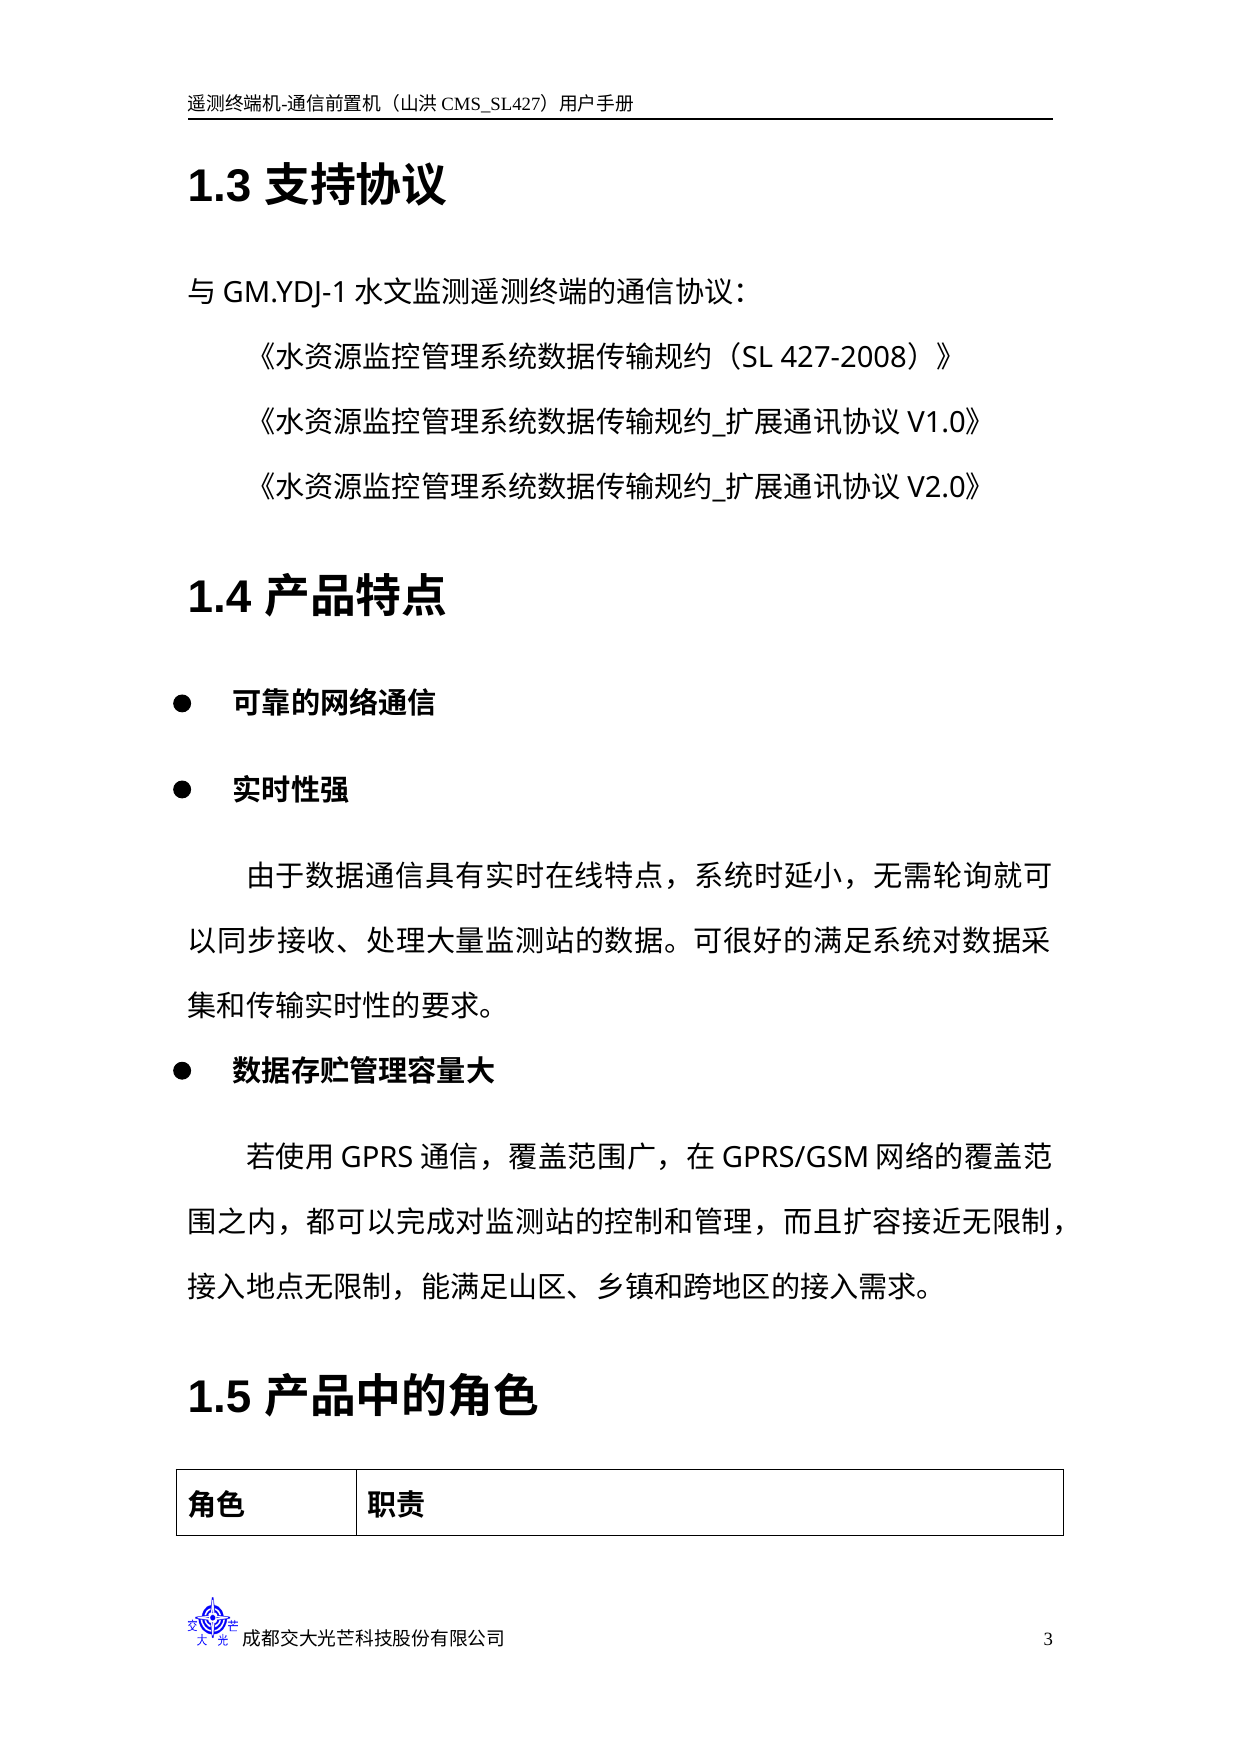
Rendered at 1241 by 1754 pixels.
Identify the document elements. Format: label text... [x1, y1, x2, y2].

text 《水资源监控管理系统数据传输规约（SL 427-2008）》 [187, 322, 1053, 387]
text 《水资源监控管理系统数据传输规约_扩展通讯协议 V1.0》 [187, 387, 1053, 452]
text 与GM.YDJ-1水文监测遥测终端的通信协议： [187, 257, 1053, 322]
table_header 角色 [177, 1470, 356, 1535]
table_header 职责 [357, 1470, 1063, 1535]
subtitle 1.5 产品中的角色 [187, 1344, 1053, 1442]
subtitle 1.4 产品特点 [187, 544, 1053, 642]
text 若使用GPRS通信，覆盖范围广，在GPRS/GSM网络的覆盖范围之内，都可以完成对监测站的控制和管理，而且扩容接近无限制，接入地点无限制，能满足山区、乡镇和跨地区的接入需求。 [187, 1122, 1053, 1317]
text 《水资源监控管理系统数据传输规约_扩展通讯协议 V2.0》 [187, 452, 1053, 517]
list 数据存贮管理容量大 [171, 1036, 1053, 1101]
subtitle 1.3 支持协议 [187, 132, 1053, 230]
picture [187, 1597, 243, 1646]
list 可靠的网络通信 [171, 669, 1053, 734]
list 实时性强 [171, 755, 1053, 820]
text 由于数据通信具有实时在线特点，系统时延小，无需轮询就可以同步接收、处理大量监测站的数据。可很好的满足系统对数据采集和传输实时性的要求。 [187, 841, 1053, 1036]
